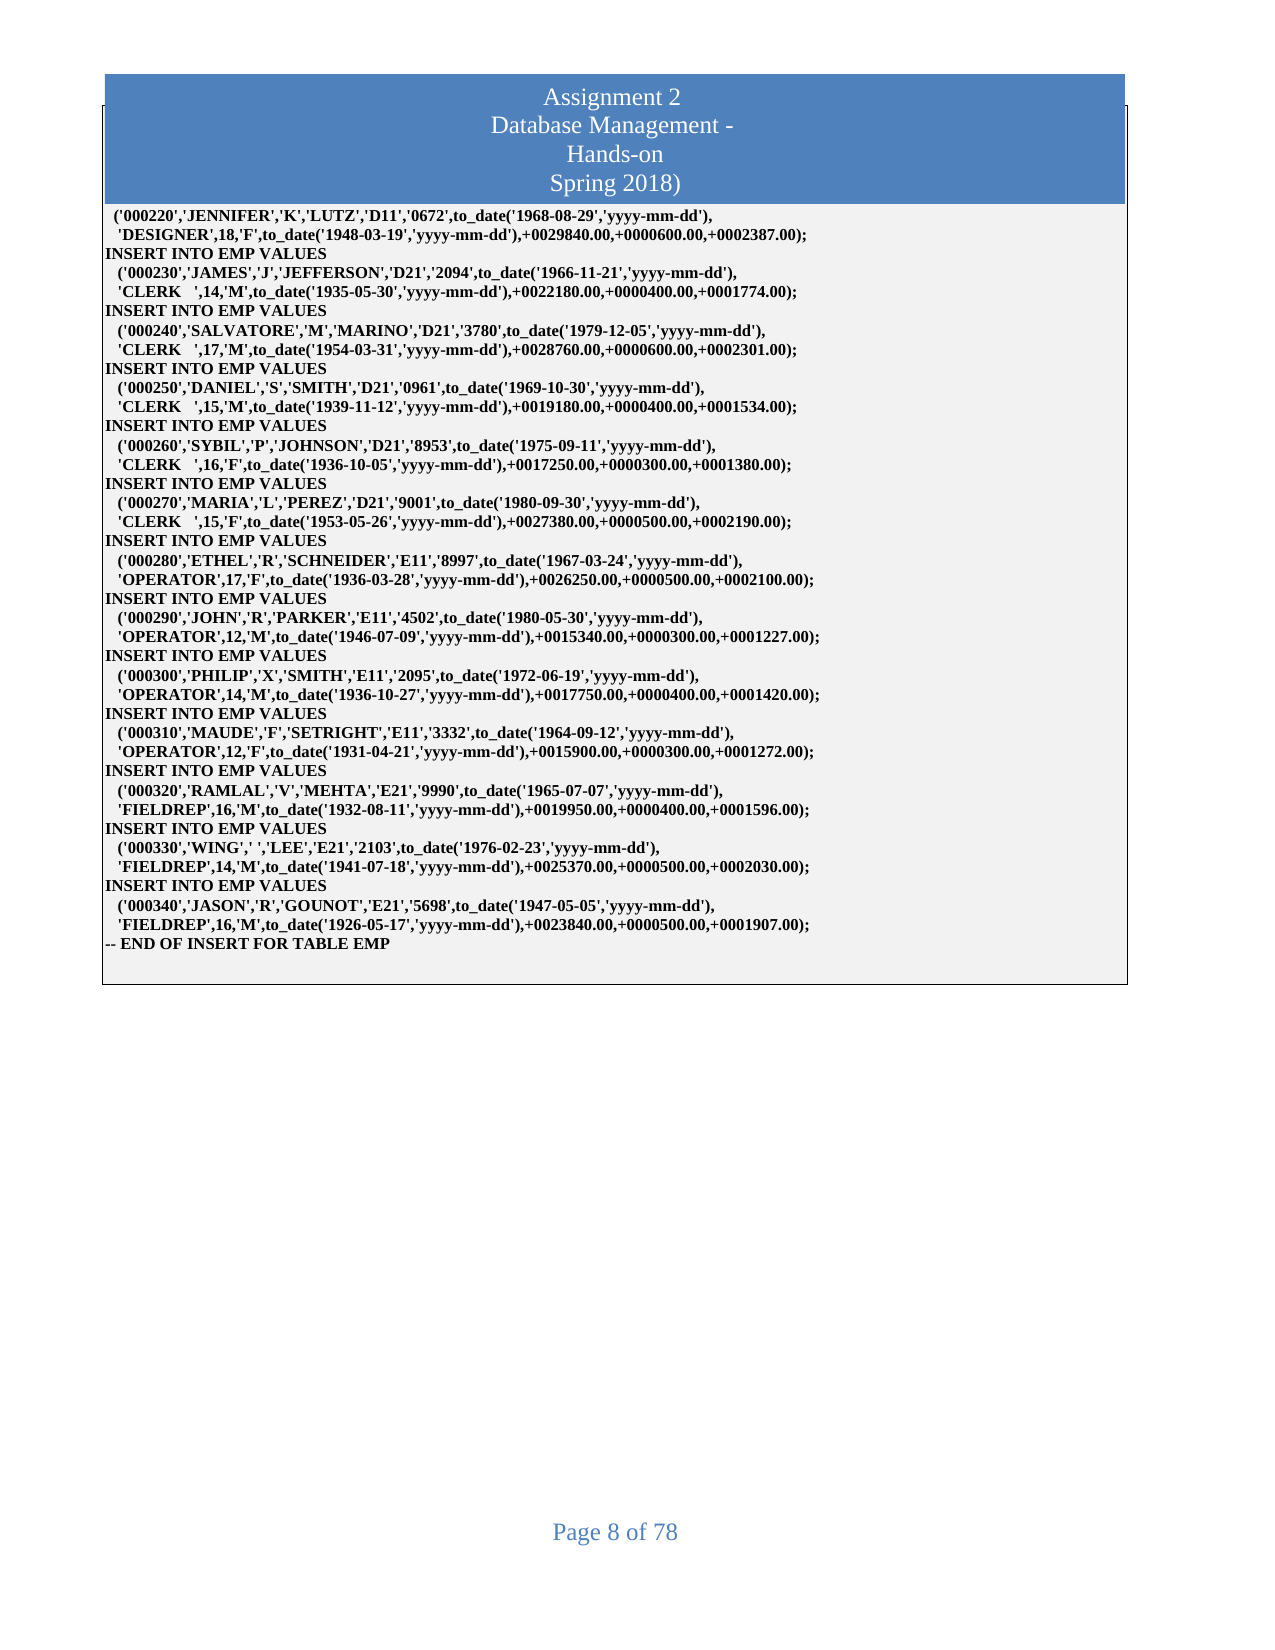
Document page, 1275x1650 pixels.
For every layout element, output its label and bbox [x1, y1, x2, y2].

text [103, 106, 1127, 984]
